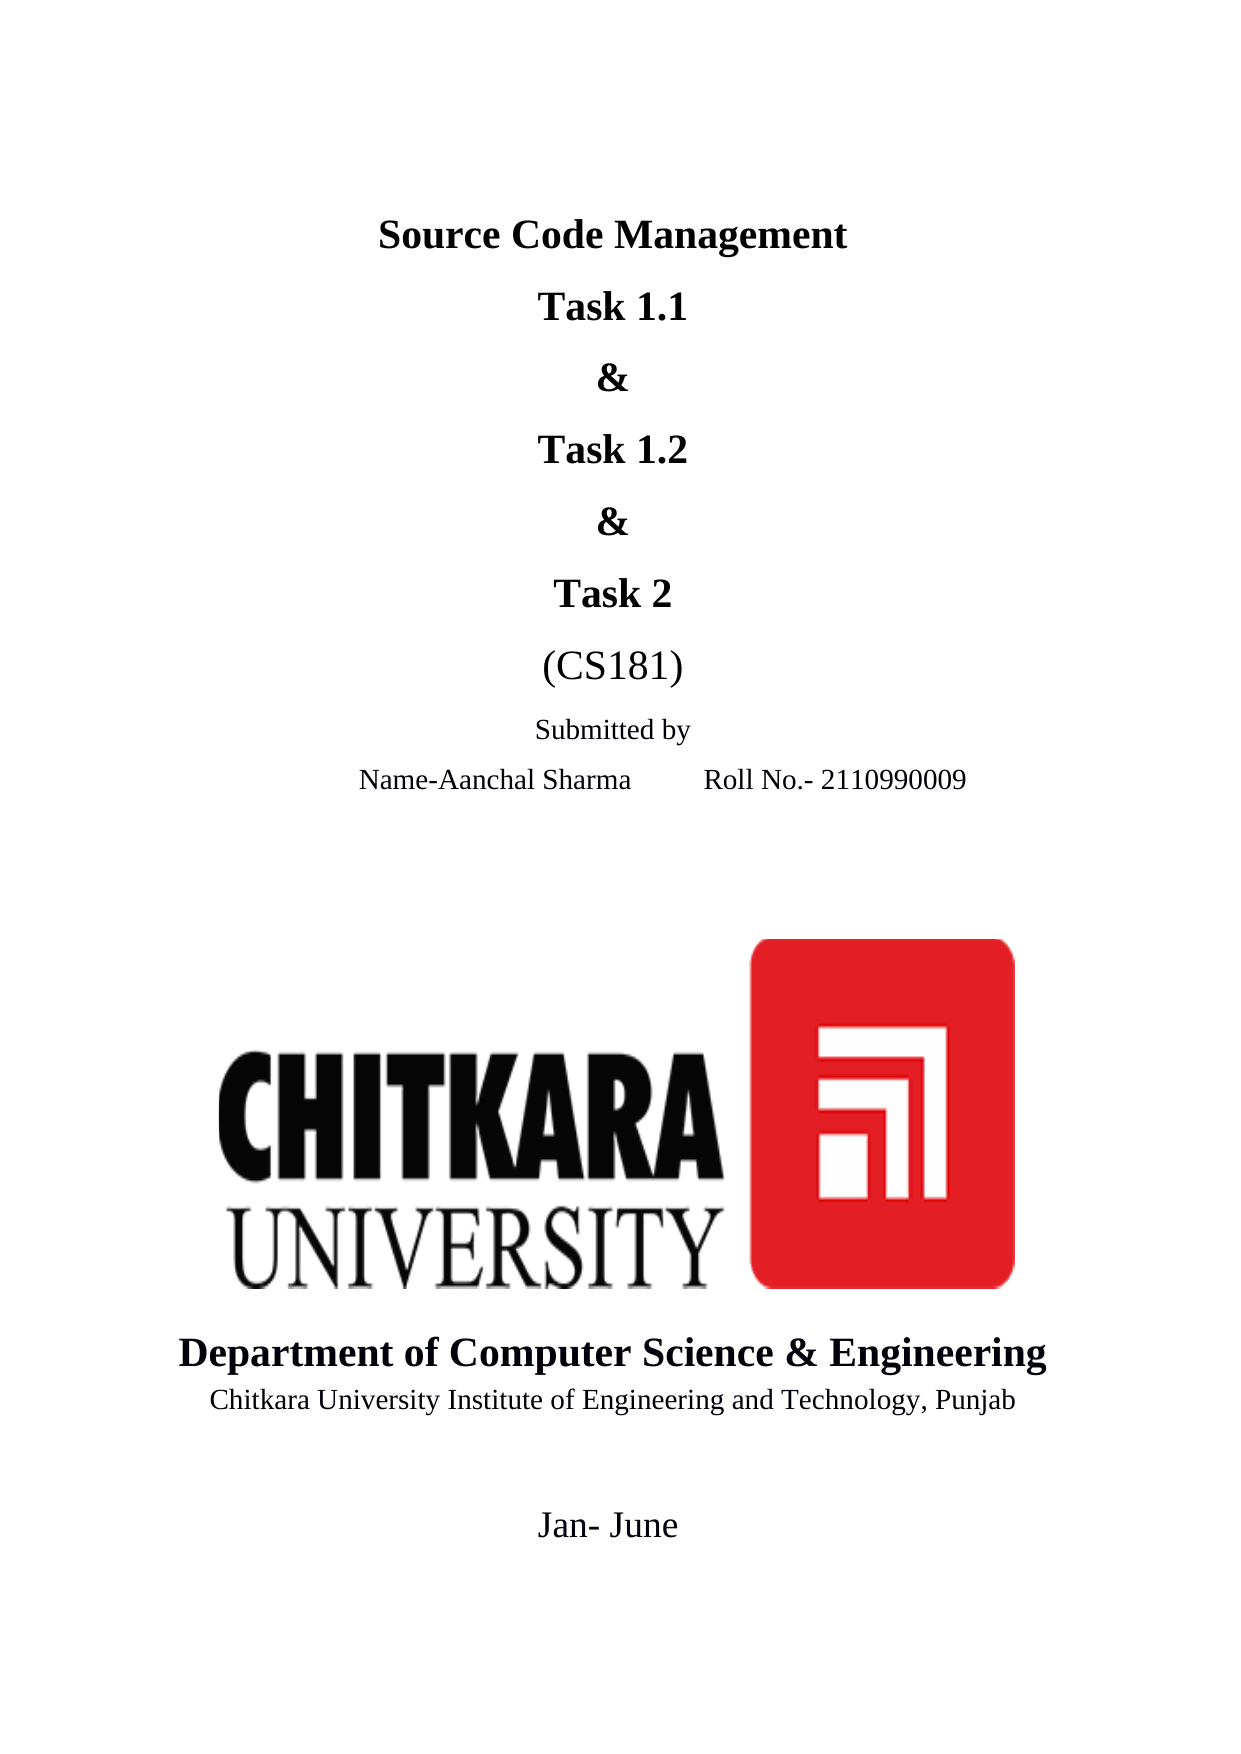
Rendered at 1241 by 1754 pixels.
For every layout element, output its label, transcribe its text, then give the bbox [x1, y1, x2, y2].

text Jan- June (2021-22) [103, 1503, 1122, 1546]
text (CS181) [103, 640, 1122, 688]
text Name-Aanchal Sharma Roll No.- 2110990009 [103, 762, 1122, 796]
text Task 2 [103, 568, 1122, 616]
text & [103, 497, 1122, 544]
text Source Code Management [103, 209, 1122, 257]
text Department of Computer Science & Engineering [103, 1327, 1122, 1375]
picture [218, 939, 1015, 1289]
text Chitkara University Institute of Engineering and Technology, Punjab [103, 1382, 1122, 1416]
text & [103, 353, 1122, 401]
text Task 1.2 [103, 425, 1122, 473]
text Submitted by [103, 712, 1122, 746]
text Task 1.1 [103, 281, 1122, 329]
